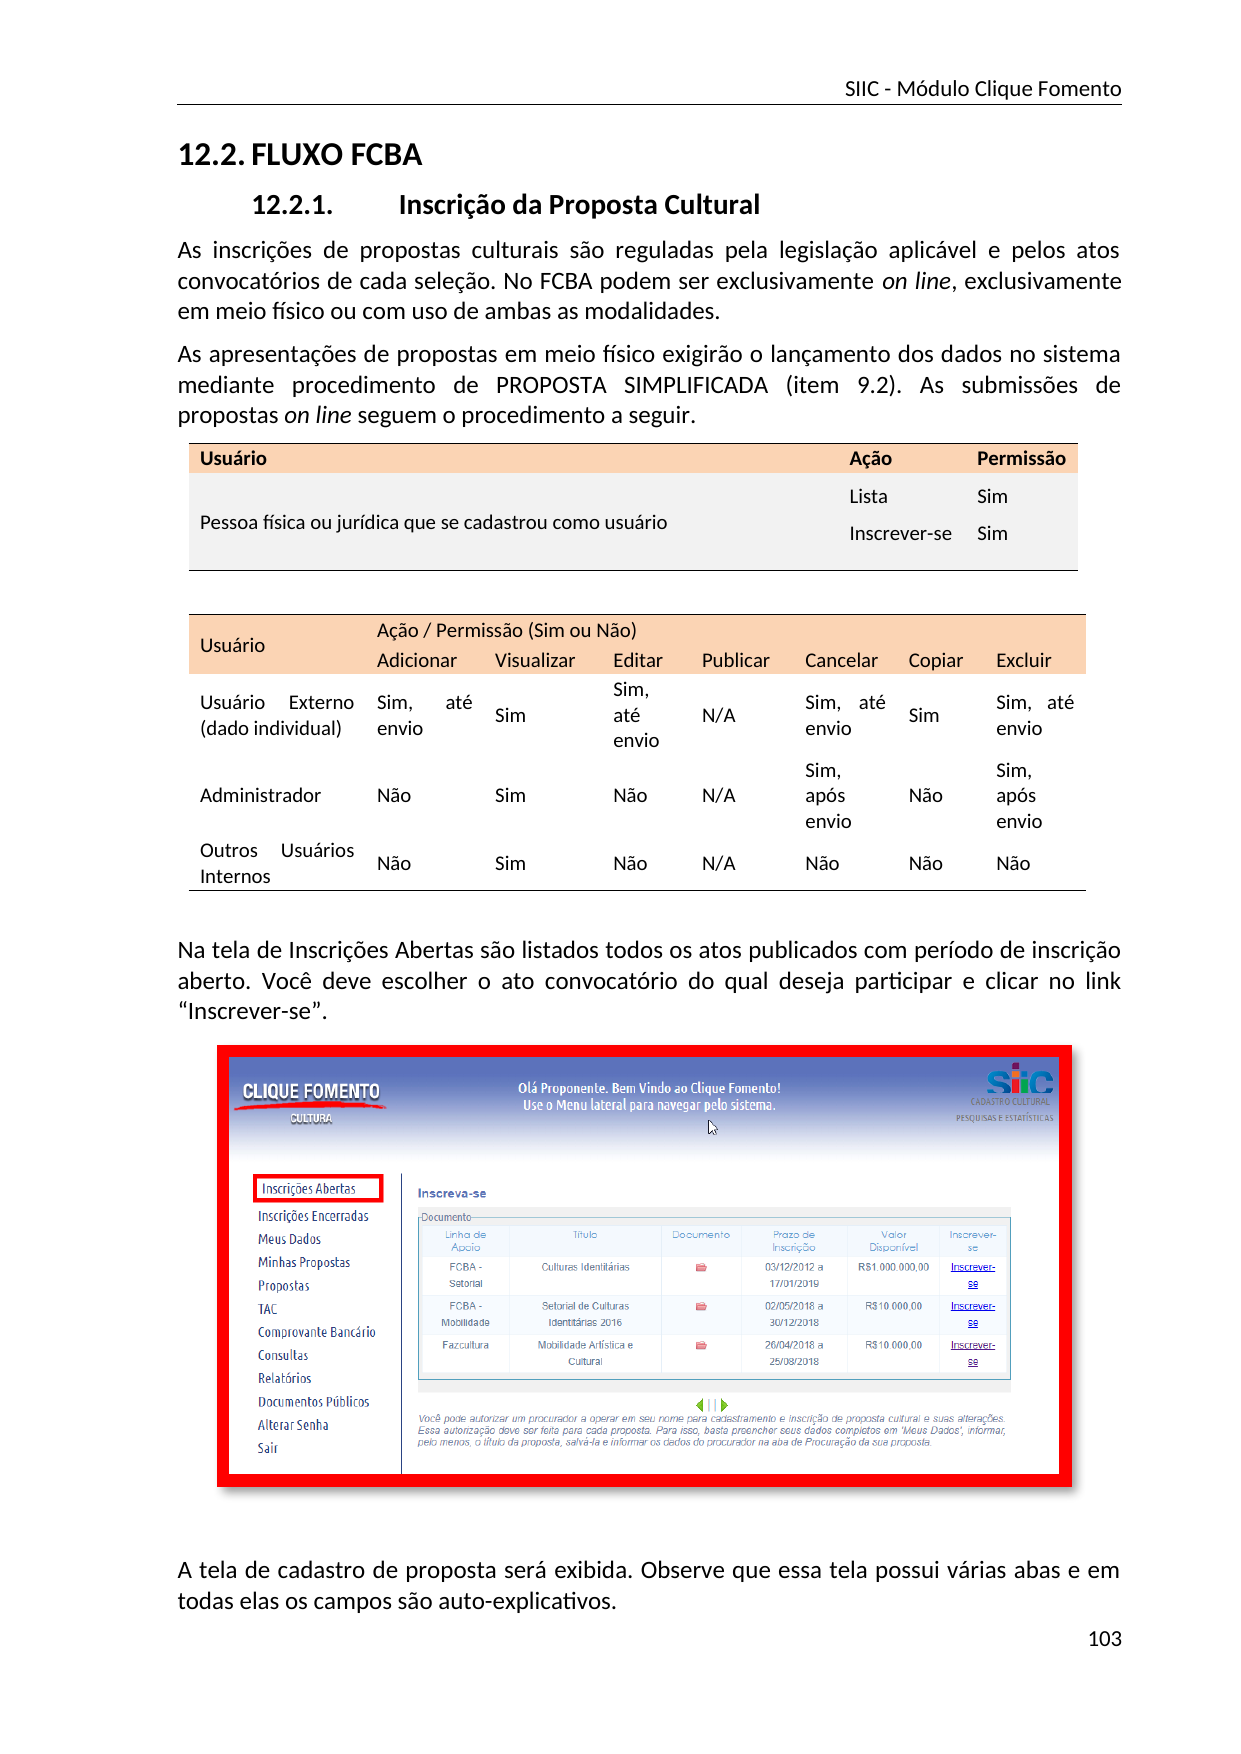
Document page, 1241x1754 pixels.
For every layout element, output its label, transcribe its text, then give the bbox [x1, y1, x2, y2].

table_cell Sim [484, 755, 602, 835]
table_header Usuário [189, 444, 838, 473]
table_cell Não [897, 755, 985, 835]
text As inscrições de propostas culturais são reguladas pela legislação aplicável e pelos atos convocatórios de cada seleção. No FCBA podem ser exclusivamente on line, exclusivamente em meio físico ou com uso de ambas as modalidades. [177, 234, 1122, 326]
list FLUXO FCBA [177, 133, 1122, 174]
text Inscrição da Proposta Cultural [251, 186, 1122, 222]
table_cell Visualizar [484, 645, 602, 674]
text A tela de cadastro de proposta será exibida. Observe que essa tela possui várias abas e em todas elas os campos são auto-explicativos. [177, 1554, 1122, 1615]
table_header Usuário [189, 615, 366, 674]
table_cell Não [366, 835, 484, 890]
text As apresentações de propostas em meio físico exigirão o lançamento dos dados no sistema mediante procedimento de PROPOSTA SIMPLIFICADA (item 9.2). As submissões de propostas on line seguem o procedimento a seguir. [177, 338, 1122, 430]
table_cell Sim, até envio [602, 675, 691, 755]
text Na tela de Inscrições Abertas são listados todos os atos publicados com período de inscrição aberto. Você deve escolher o ato convocatório do qual deseja participar e clicar no link “Inscrever-se”. [177, 934, 1122, 1026]
table_cell Excluir [985, 645, 1086, 674]
table_cell Sim, após envio [985, 755, 1086, 835]
table_cell Sim, até envio [985, 675, 1086, 755]
table_cell Não [985, 835, 1086, 890]
table_cell Sim [897, 675, 985, 755]
table_cell Sim [484, 835, 602, 890]
table_cell Adicionar [366, 645, 484, 674]
table_cell Não [602, 755, 691, 835]
table_cell Sim, até envio [794, 675, 897, 755]
table_cell Publicar [691, 645, 794, 674]
table_cell Inscrever-se [838, 519, 966, 570]
table_header Ação / Permissão (Sim ou Não) [366, 615, 1086, 645]
table_cell N/A [691, 835, 794, 890]
table_cell N/A [691, 675, 794, 755]
table_cell Sim [484, 675, 602, 755]
table_cell Sim, após envio [794, 755, 897, 835]
picture [229, 1057, 1059, 1474]
table_cell Não [794, 835, 897, 890]
table_cell Pessoa física ou jurídica que se cadastrou como usuário [189, 473, 838, 570]
table_header Ação [838, 444, 966, 473]
table_cell Editar [602, 645, 691, 674]
table_cell Não [602, 835, 691, 890]
table_cell Não [366, 755, 484, 835]
table_cell Sim [966, 473, 1078, 519]
table_cell Usuário Externo (dado individual) [189, 675, 366, 755]
table_cell Sim [966, 519, 1078, 570]
table_cell Cancelar [794, 645, 897, 674]
table_cell Sim, até envio [366, 675, 484, 755]
table_cell Outros Usuários Internos [189, 835, 366, 890]
table_cell Lista [838, 473, 966, 519]
table_cell N/A [691, 755, 794, 835]
table_cell Copiar [897, 645, 985, 674]
table_header Permissão [966, 444, 1078, 473]
table_cell Não [897, 835, 985, 890]
table_cell Administrador [189, 755, 366, 835]
